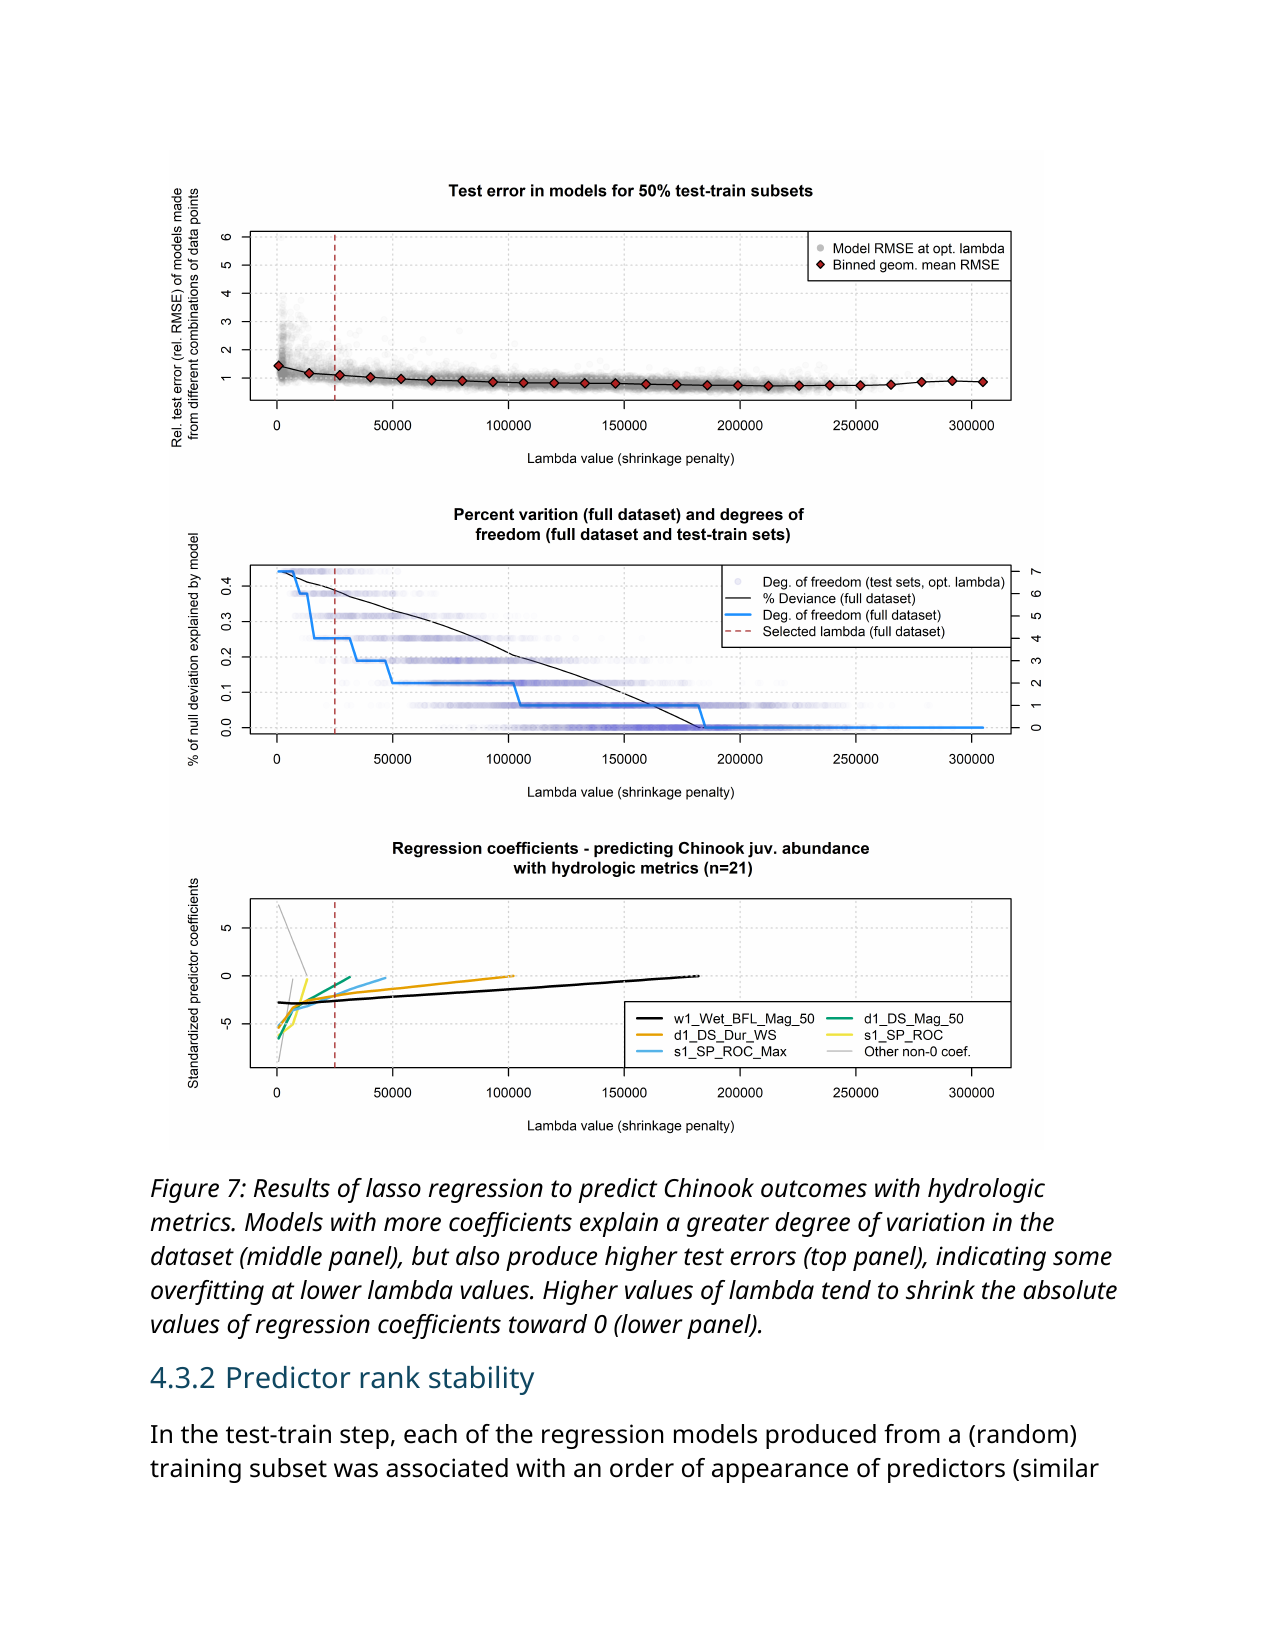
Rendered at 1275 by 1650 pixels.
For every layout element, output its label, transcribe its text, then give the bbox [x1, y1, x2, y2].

text Figure 7: Results of lasso regression to predict Chinook outcomes with hydrologic metrics. Models with more coefficients explain a greater degree of variation in the dataset (middle panel), but also produce higher test errors (top panel), indicating some overfitting at lower lambda values. Higher values of lambda tend to shrink the absolute values of regression coefficients toward 0 (lower panel). [150, 1171, 1125, 1341]
subtitle 4.3.2 Predictor rank stability [150, 1358, 1125, 1397]
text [150, 1416, 1125, 1484]
picture [168, 150, 1044, 1150]
